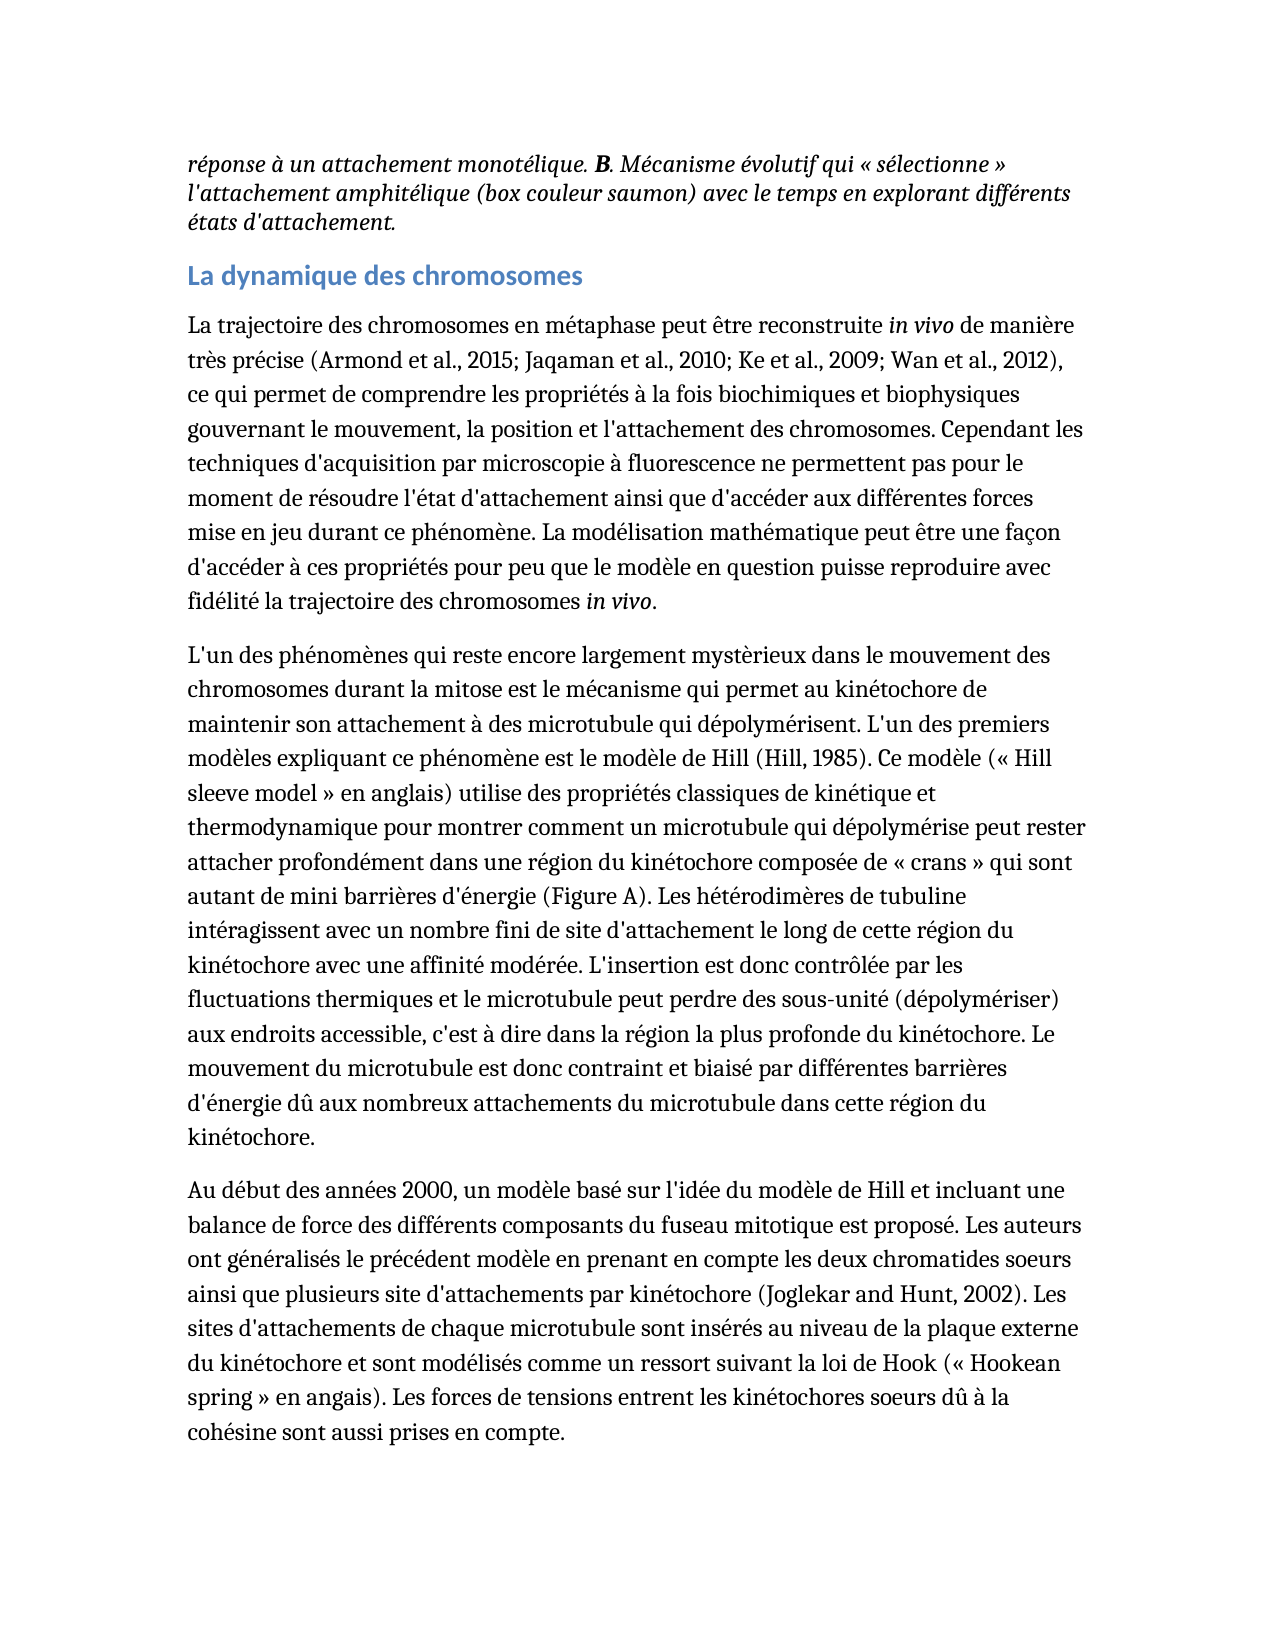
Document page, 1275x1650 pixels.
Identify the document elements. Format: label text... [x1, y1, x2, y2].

text La trajectoire des chromosomes en métaphase peut être reconstruite in vivo de manière très précise (Armond et al., 2015; Jaqaman et al., 2010; Ke et al., 2009; Wan et al., 2012), ce qui permet de comprendre les propriétés à la fois biochimiques et biophysiques gouvernant le mouvement, la position et l'attachement des chromosomes. Cependant les techniques d'acquisition par microscopie à fluorescence ne permettent pas pour le moment de résoudre l'état d'attachement ainsi que d'accéder aux différentes forces mise en jeu durant ce phénomène. La modélisation mathématique peut être une façon d'accéder à ces propriétés pour peu que le modèle en question puisse reproduire avec fidélité la trajectoire des chromosomes in vivo. [187, 311, 1087, 616]
subtitle La dynamique des chromosomes [187, 257, 1087, 293]
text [187, 150, 1087, 236]
text L'un des phénomènes qui reste encore largement mystèrieux dans le mouvement des chromosomes durant la mitose est le mécanisme qui permet au kinétochore de maintenir son attachement à des microtubule qui dépolymérisent. L'un des premiers modèles expliquant ce phénomène est le modèle de Hill (Hill, 1985). Ce modèle (« Hill sleeve model » en anglais) utilise des propriétés classiques de kinétique et thermodynamique pour montrer comment un microtubule qui dépolymérise peut rester attacher profondément dans une région du kinétochore composée de « crans » qui sont autant de mini barrières d'énergie (Figure A). Les hétérodimères de tubuline intéragissent avec un nombre fini de site d'attachement le long de cette région du kinétochore avec une affinité modérée. L'insertion est donc contrôlée par les fluctuations thermiques et le microtubule peut perdre des sous-unité (dépolymériser) aux endroits accessible, c'est à dire dans la région la plus profonde du kinétochore. Le mouvement du microtubule est donc contraint et biaisé par différentes barrières d'énergie dû aux nombreux attachements du microtubule dans cette région du kinétochore. [187, 641, 1087, 1152]
text Au début des années 2000, un modèle basé sur l'idée du modèle de Hill et incluant une balance de force des différents composants du fuseau mitotique est proposé. Les auteurs ont généralisés le précédent modèle en prenant en compte les deux chromatides soeurs ainsi que plusieurs site d'attachements par kinétochore (Joglekar and Hunt, 2002). Les sites d'attachements de chaque microtubule sont insérés au niveau de la plaque externe du kinétochore et sont modélisés comme un ressort suivant la loi de Hook (« Hookean spring » en angais). Les forces de tensions entrent les kinétochores soeurs dû à la cohésine sont aussi prises en compte. [187, 1176, 1087, 1447]
